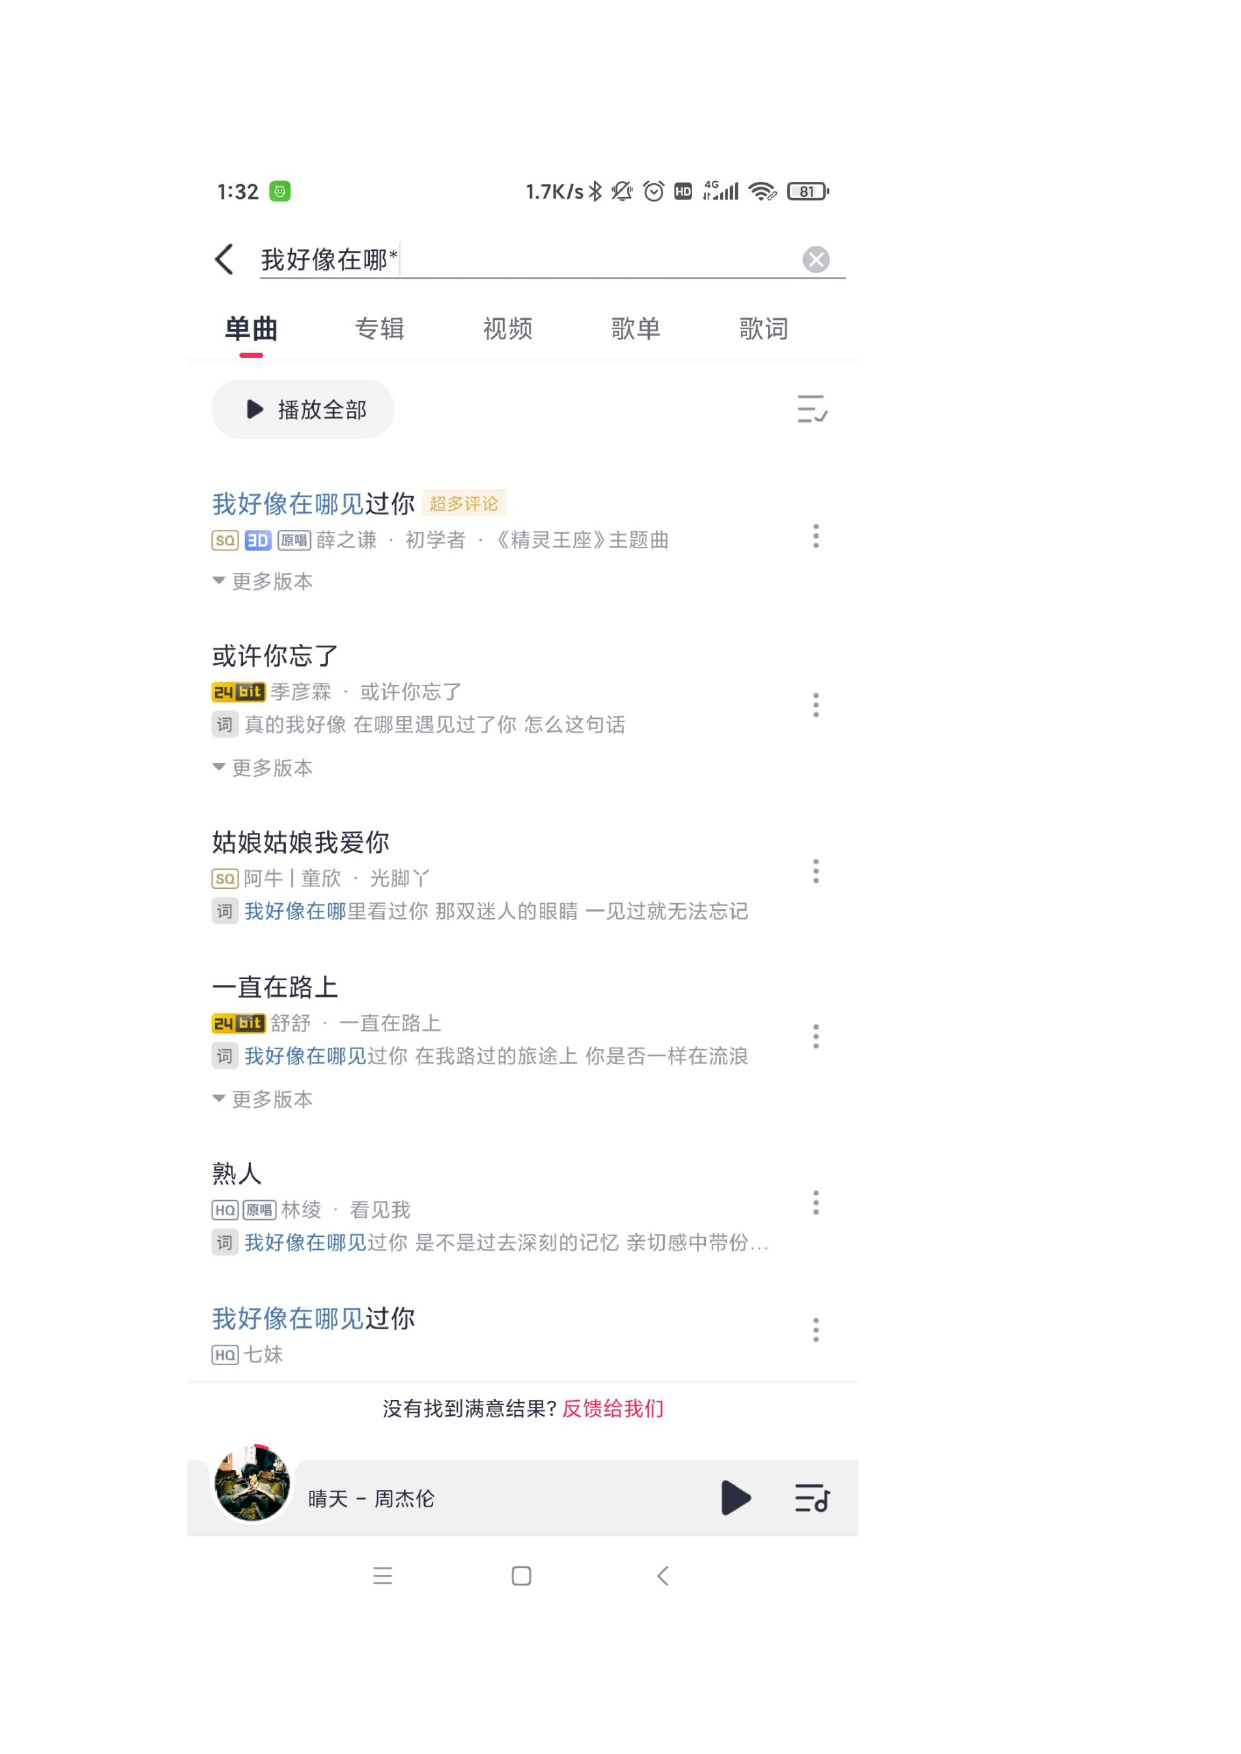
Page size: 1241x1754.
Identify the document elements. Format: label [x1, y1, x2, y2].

picture [187, 162, 859, 1592]
